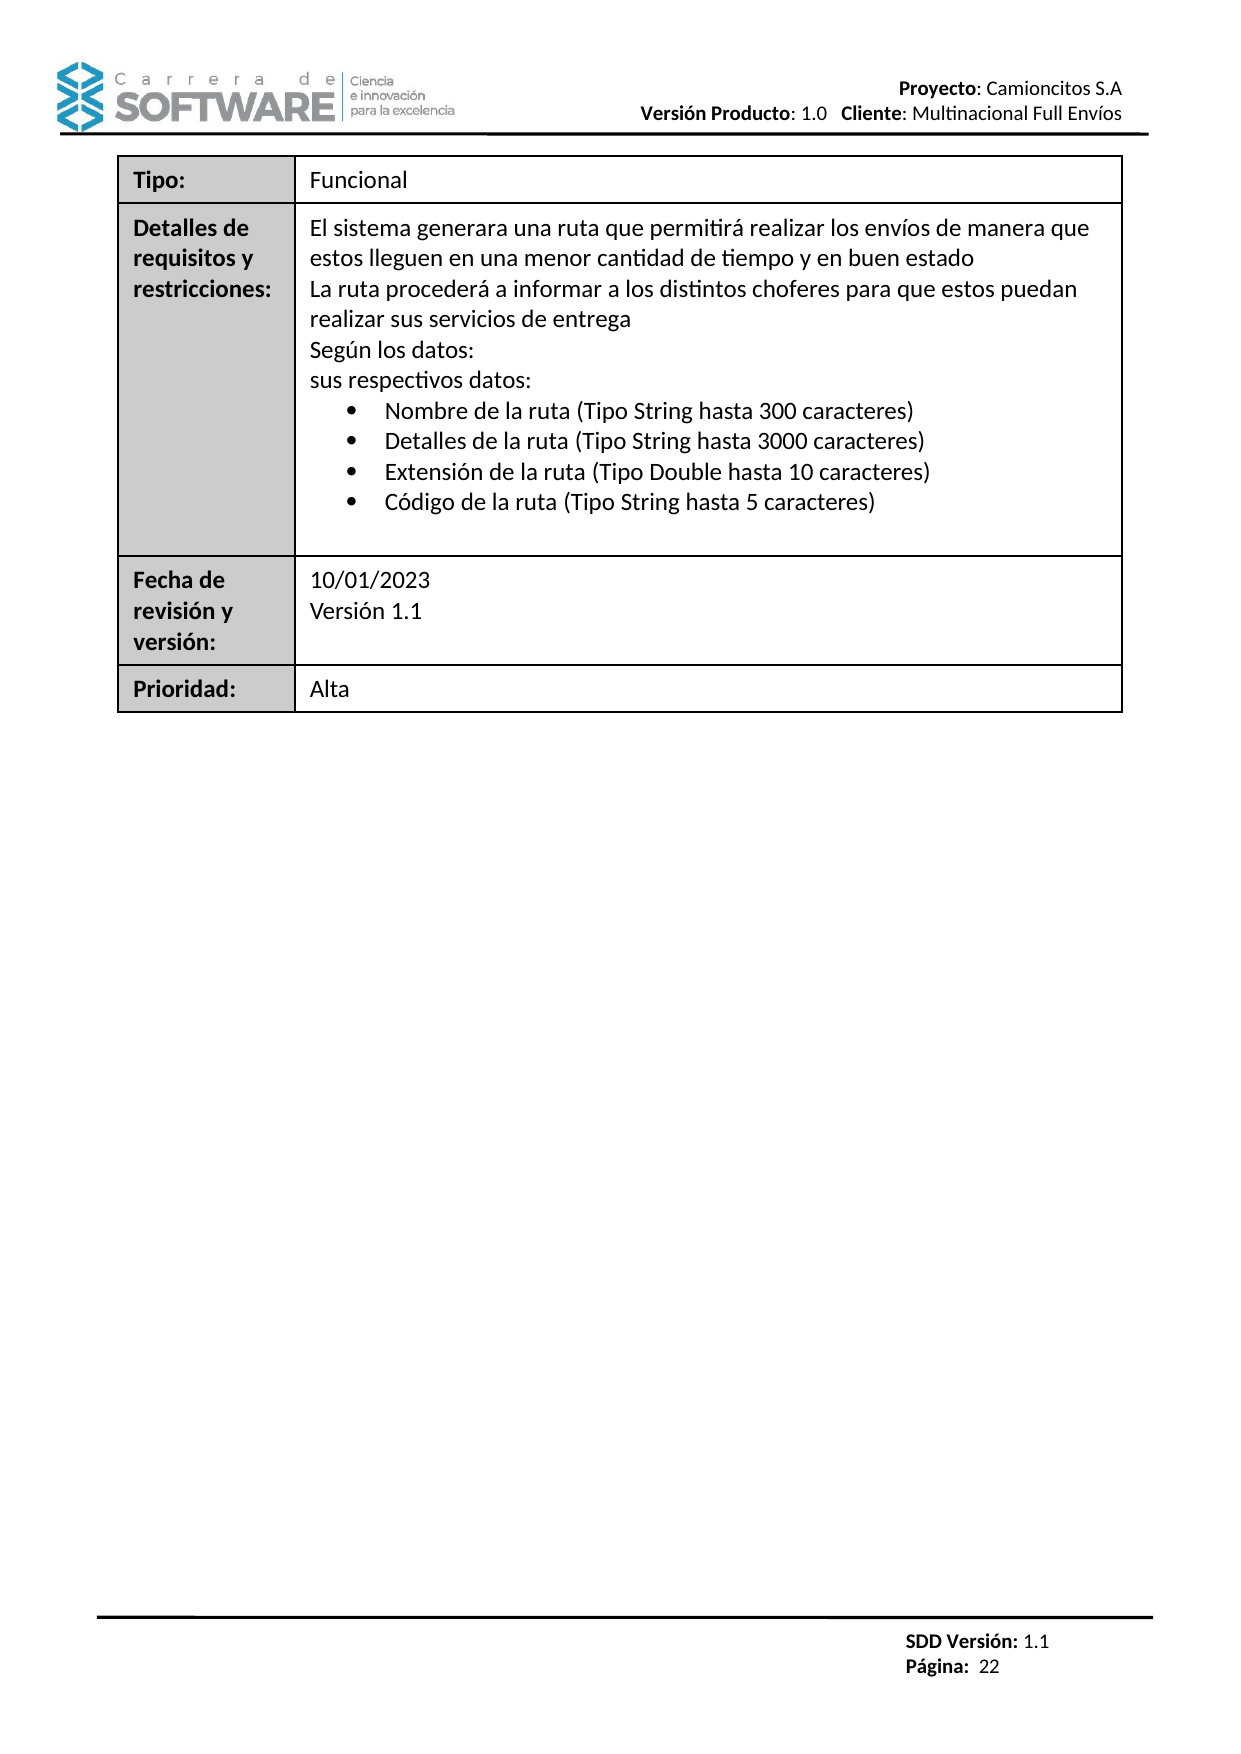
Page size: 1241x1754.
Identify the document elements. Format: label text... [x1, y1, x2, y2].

table_cell Detalles de requisitos y restricciones: [119, 204, 294, 555]
table_cell Tipo: [119, 157, 294, 202]
table_cell Prioridad: [119, 666, 294, 711]
table_cell Funcional [296, 157, 1121, 202]
table_cell 10/01/2023 Versión 1.1 [296, 557, 1121, 664]
picture [46, 46, 461, 154]
table_cell Fecha de revisión y versión: [119, 557, 294, 664]
table_cell Alta [296, 666, 1121, 711]
table_cell El sistema generara una ruta que permitirá realizar los envíos de manera que estos lleguen en una menor cantidad de tiempo y en buen estado La ruta procederá a informar a los distintos choferes para que estos puedan realizar sus servicios de entrega Según los datos: sus respectivos datos: Nombre de la ruta (Tipo String hasta 300 caracteres) Detalles de la ruta (Tipo String hasta 3000 caracteres) Extensión de la ruta (Tipo Double hasta 10 caracteres) Código de la ruta (Tipo String hasta 5 caracteres) [296, 204, 1121, 555]
